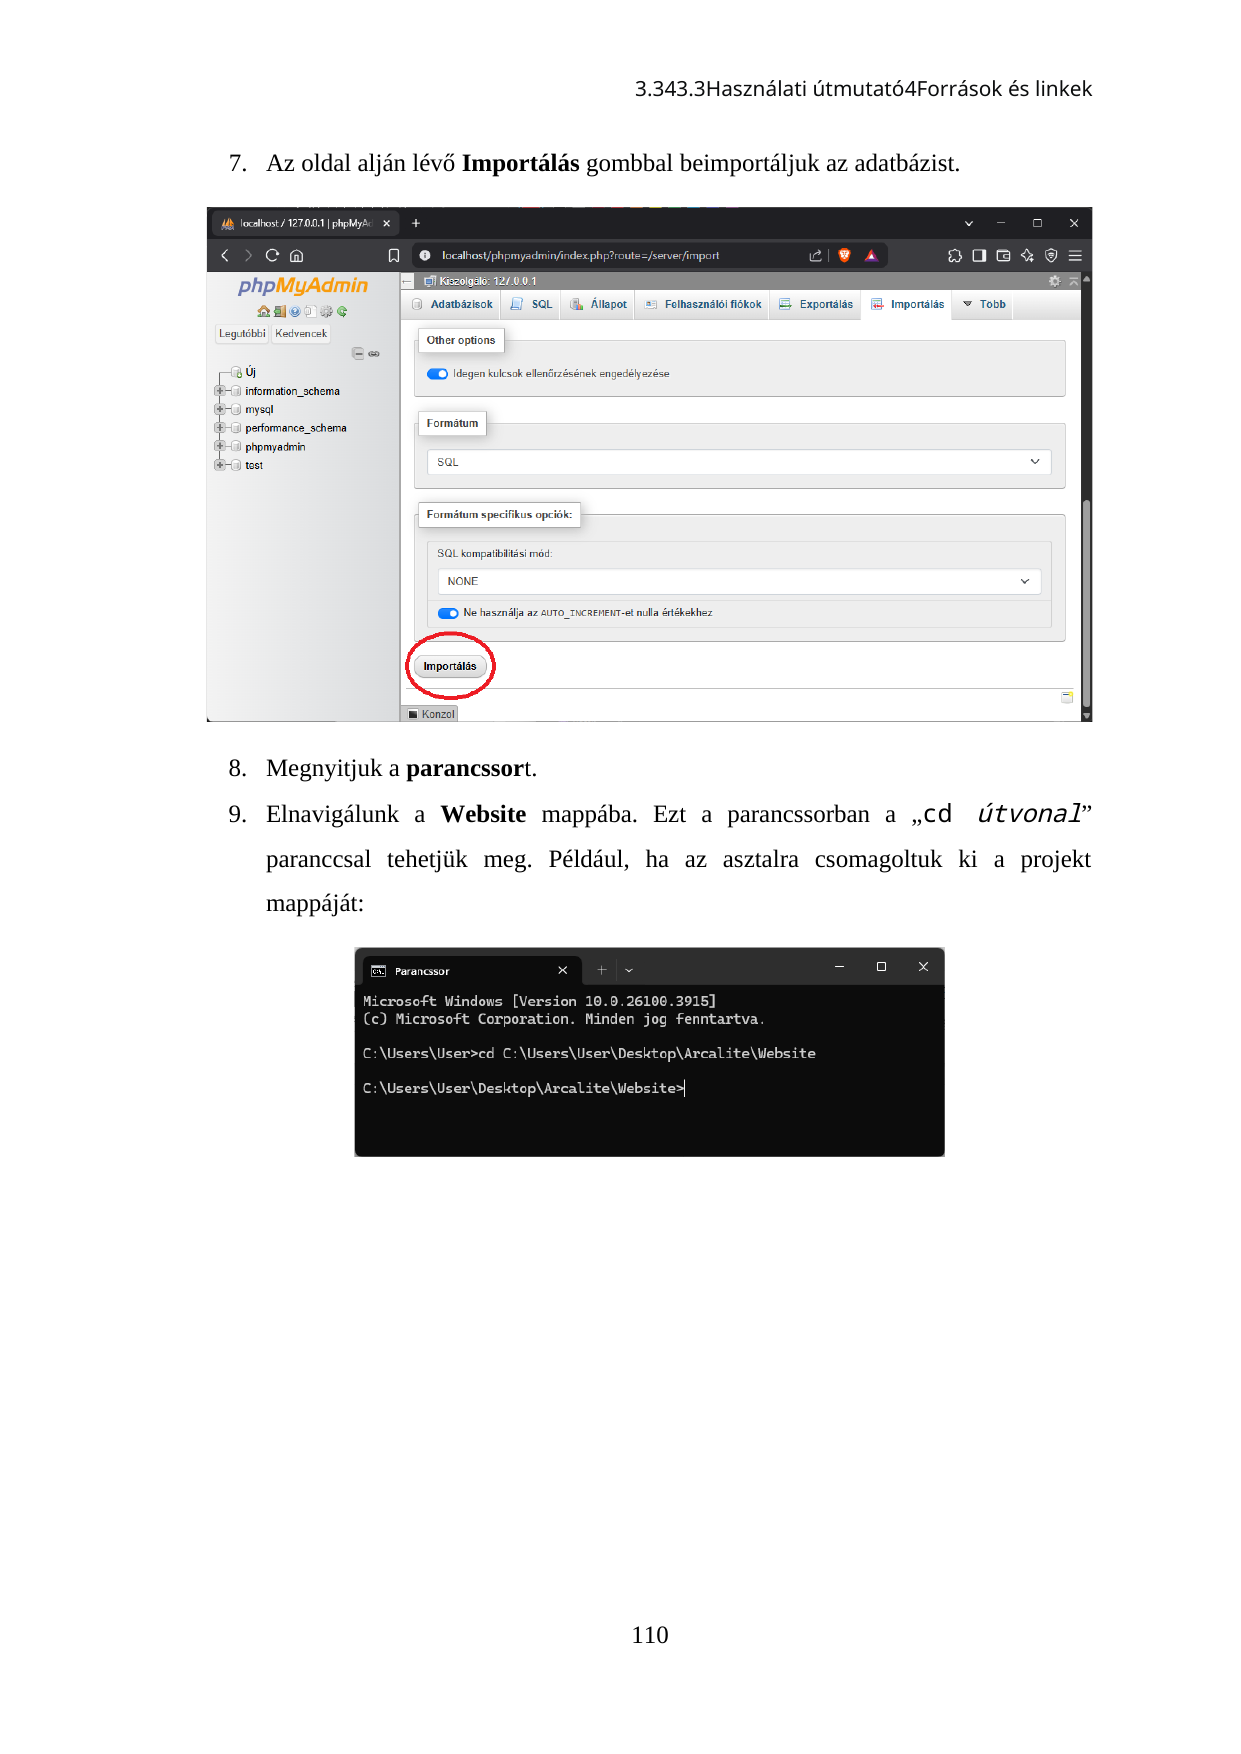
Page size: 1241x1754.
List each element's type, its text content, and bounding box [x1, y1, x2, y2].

list Az oldal alján lévő Importálás gombbal beimportáljuk az adatbázist. [229, 148, 1092, 176]
list Elnavigálunk a Website mappába. Ezt a parancssorban a „cd útvonal” paranccsal tehetjük meg. Például, ha az asztalra csomagoltuk ki a projekt mappáját: [228, 796, 1092, 916]
picture [206, 207, 1093, 722]
list Megnyitjuk a parancssort. [228, 753, 1092, 782]
picture [354, 947, 945, 1157]
